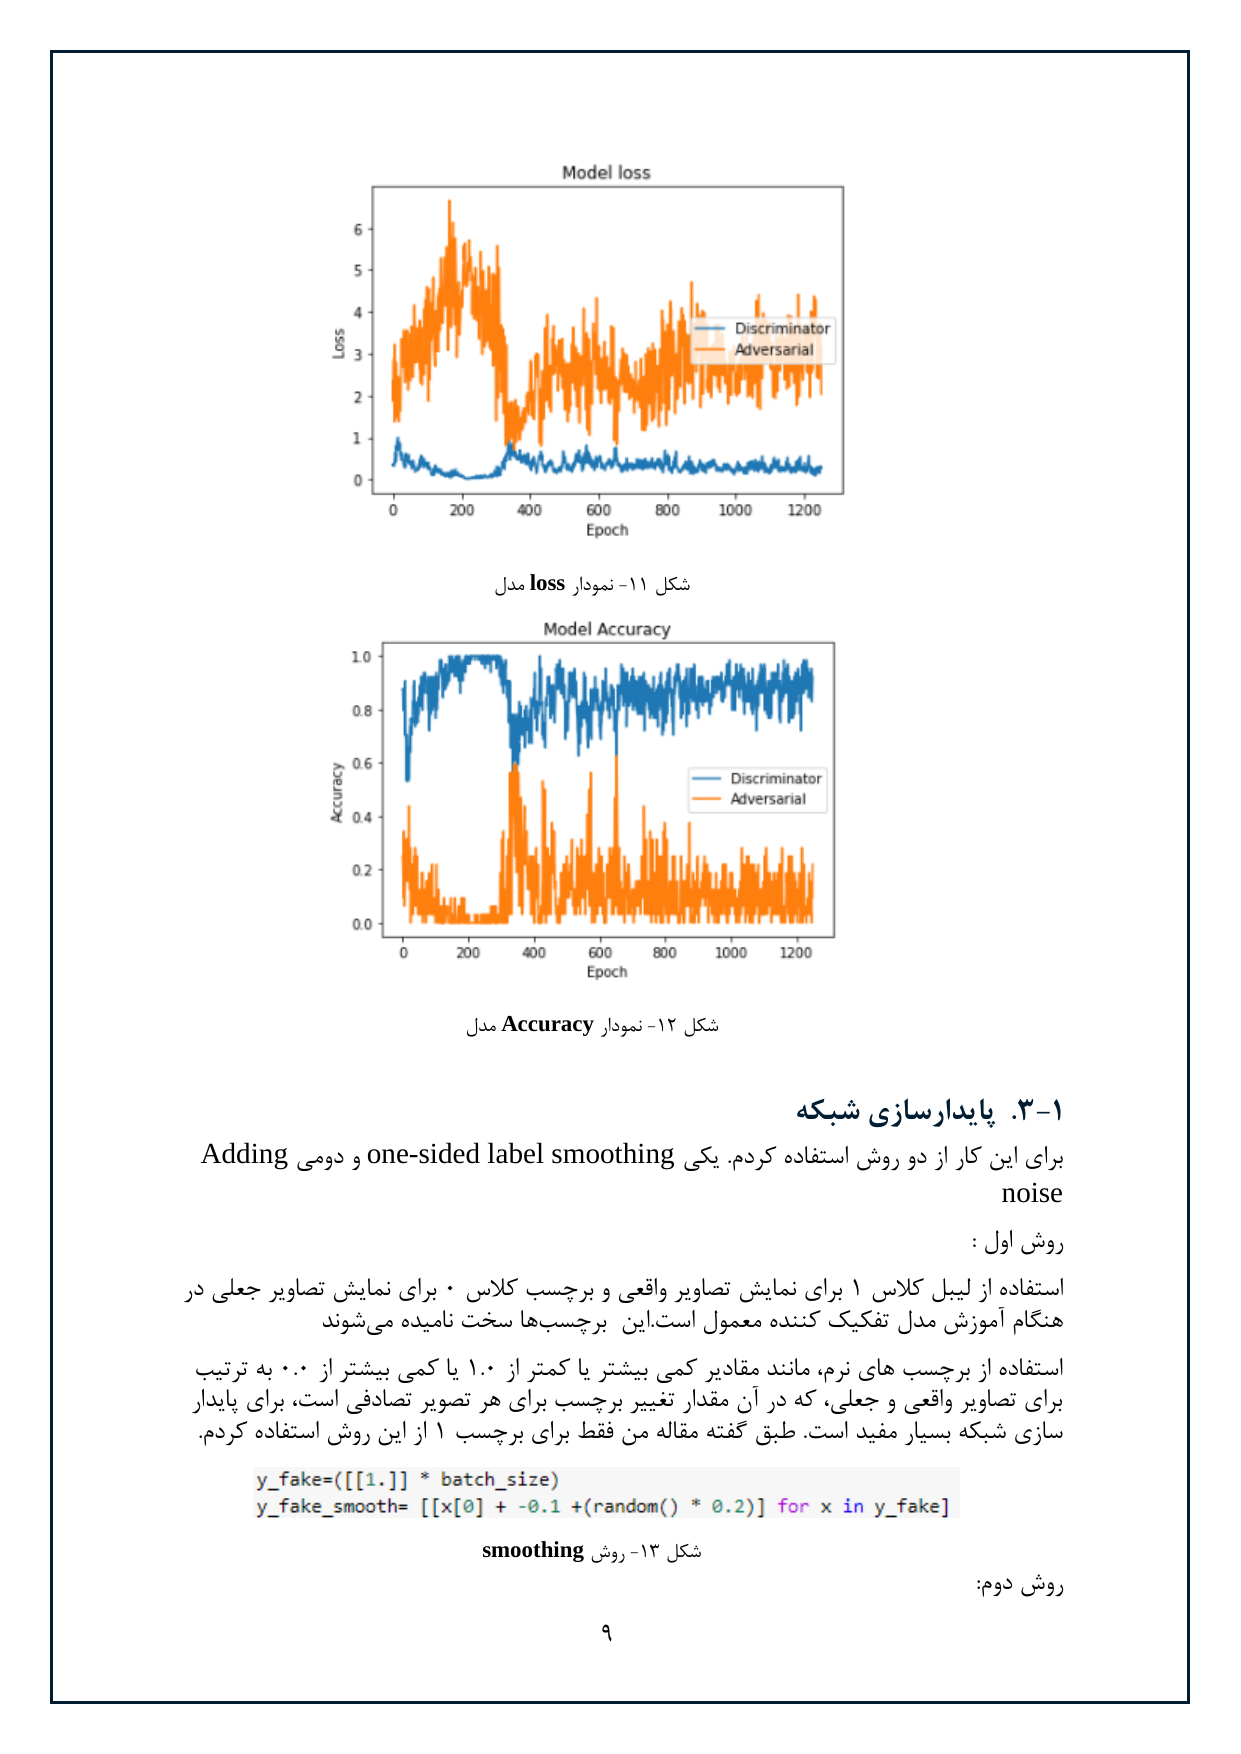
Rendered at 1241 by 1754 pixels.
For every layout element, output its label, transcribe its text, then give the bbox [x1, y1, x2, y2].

text روش دوم: [150, 1570, 1063, 1599]
picture [253, 1467, 960, 1518]
subtitle ۳-۱. پایدارسازی شبکه [150, 1097, 1063, 1131]
text روش اول : [150, 1228, 1063, 1258]
text شکل 11- نمودار loss مدل [150, 569, 1063, 598]
text شکل 12- نمودار Accuracy مدل [150, 1010, 1063, 1039]
picture [323, 150, 890, 550]
picture [314, 602, 870, 994]
text استفاده از لیبل کلاس 1 برای نمایش تصاویر واقعی و برچسب کلاس 0 برای نمایش تصاویر جعلی در هنگام آموزش مدل تفکیک کننده معمول است.این برچسب‌ها سخت نامیده می‌شوند [150, 1277, 1063, 1337]
text استفاده از برچسب های نرم، مانند مقادیر کمی بیشتر یا کمتر از 1.0 یا کمی بیشتر از 0.0 به ترتیب برای تصاویر واقعی و جعلی، که در آن مقدار تغییر برچسب برای هر تصویر تصادفی است، برای پایدار سازی شبکه بسیار مفید است. طبق گفته مقاله من فقط برای برچسب 1 از این روش استفاده کردم. [150, 1356, 1063, 1448]
text برای این کار از دو روش استفاده کردم. یکی one-sided label smoothing و دومی Adding noise [150, 1136, 1063, 1209]
text شکل 13- روش smoothing [150, 1536, 1063, 1566]
